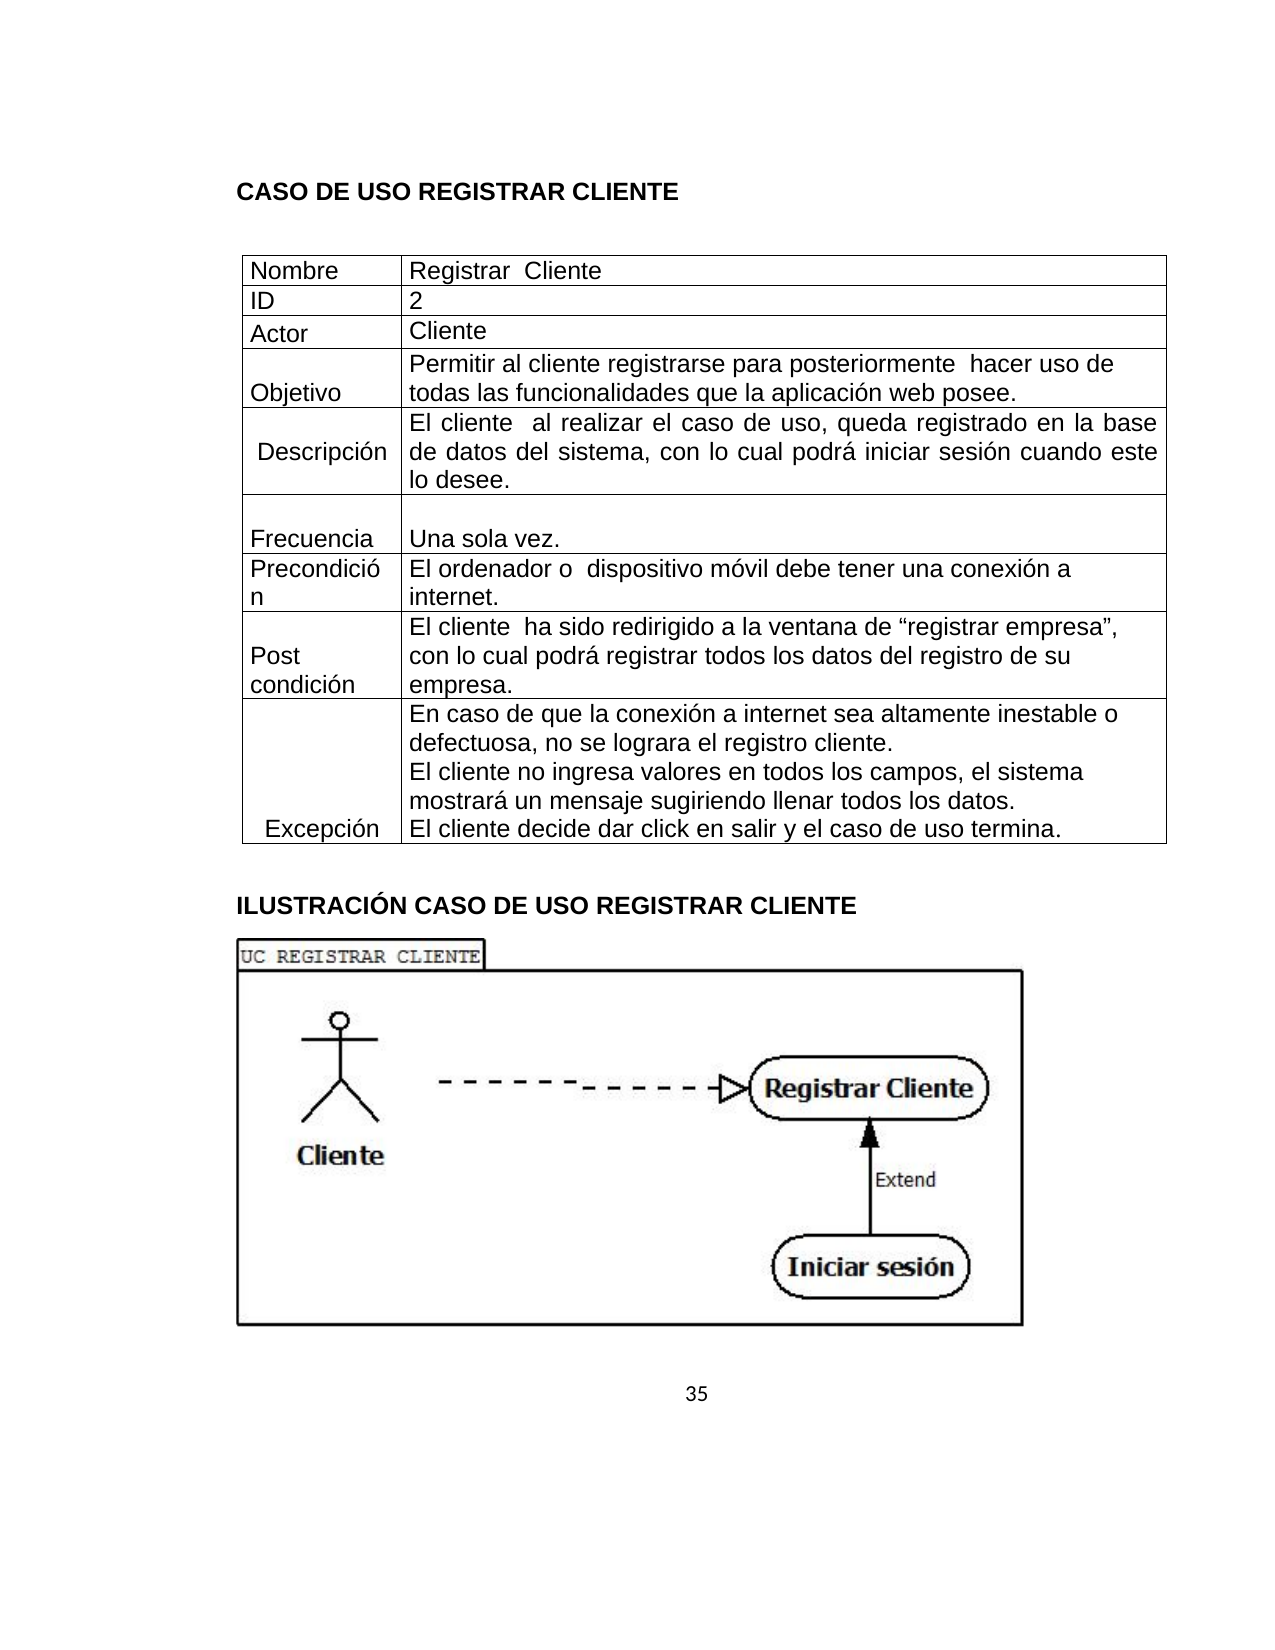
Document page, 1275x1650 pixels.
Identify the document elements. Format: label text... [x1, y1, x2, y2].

table_cell El cliente ha sido redirigido a la ventana de “registrar empresa”, con lo cual podrá registrar todos los datos del registro de su empresa. [402, 612, 1166, 698]
table_cell El cliente al realizar el caso de uso, queda registrado en la base de datos del sistema, con lo cual podrá iniciar sesión cuando este lo desee. [402, 408, 1166, 494]
table_cell ID [243, 286, 401, 315]
table_cell El ordenador o dispositivo móvil debe tener una conexión a internet. [402, 554, 1166, 611]
table_header Registrar Cliente [402, 256, 1166, 285]
picture [236, 938, 1027, 1328]
table_cell Permitir al cliente registrarse para posteriormente hacer uso de todas las funcionalidades que la aplicación web posee. [402, 349, 1166, 407]
table_cell 2 [402, 286, 1166, 315]
table_cell Actor [243, 316, 401, 348]
table_cell Frecuencia [243, 495, 401, 552]
table_header Nombre [243, 256, 401, 285]
table_cell Precondición [243, 554, 401, 611]
table_cell Excepción [243, 699, 401, 843]
subtitle CASO DE USO REGISTRAR CLIENTE [236, 177, 1157, 206]
table_cell Cliente [402, 316, 1166, 348]
table_cell Una sola vez. [402, 495, 1166, 552]
table_cell Descripción [243, 408, 401, 494]
table_cell Objetivo [243, 349, 401, 407]
table_cell En caso de que la conexión a internet sea altamente inestable o defectuosa, no se lograra el registro cliente. El cliente no ingresa valores en todos los campos, el sistema mostrará un mensaje sugiriendo llenar todos los datos. El cliente decide dar click en salir y el caso de uso termina. [402, 699, 1166, 843]
table_cell Post condición [243, 612, 401, 698]
text ILUSTRACIÓN CASO DE USO REGISTRAR CLIENTE [236, 891, 1157, 920]
